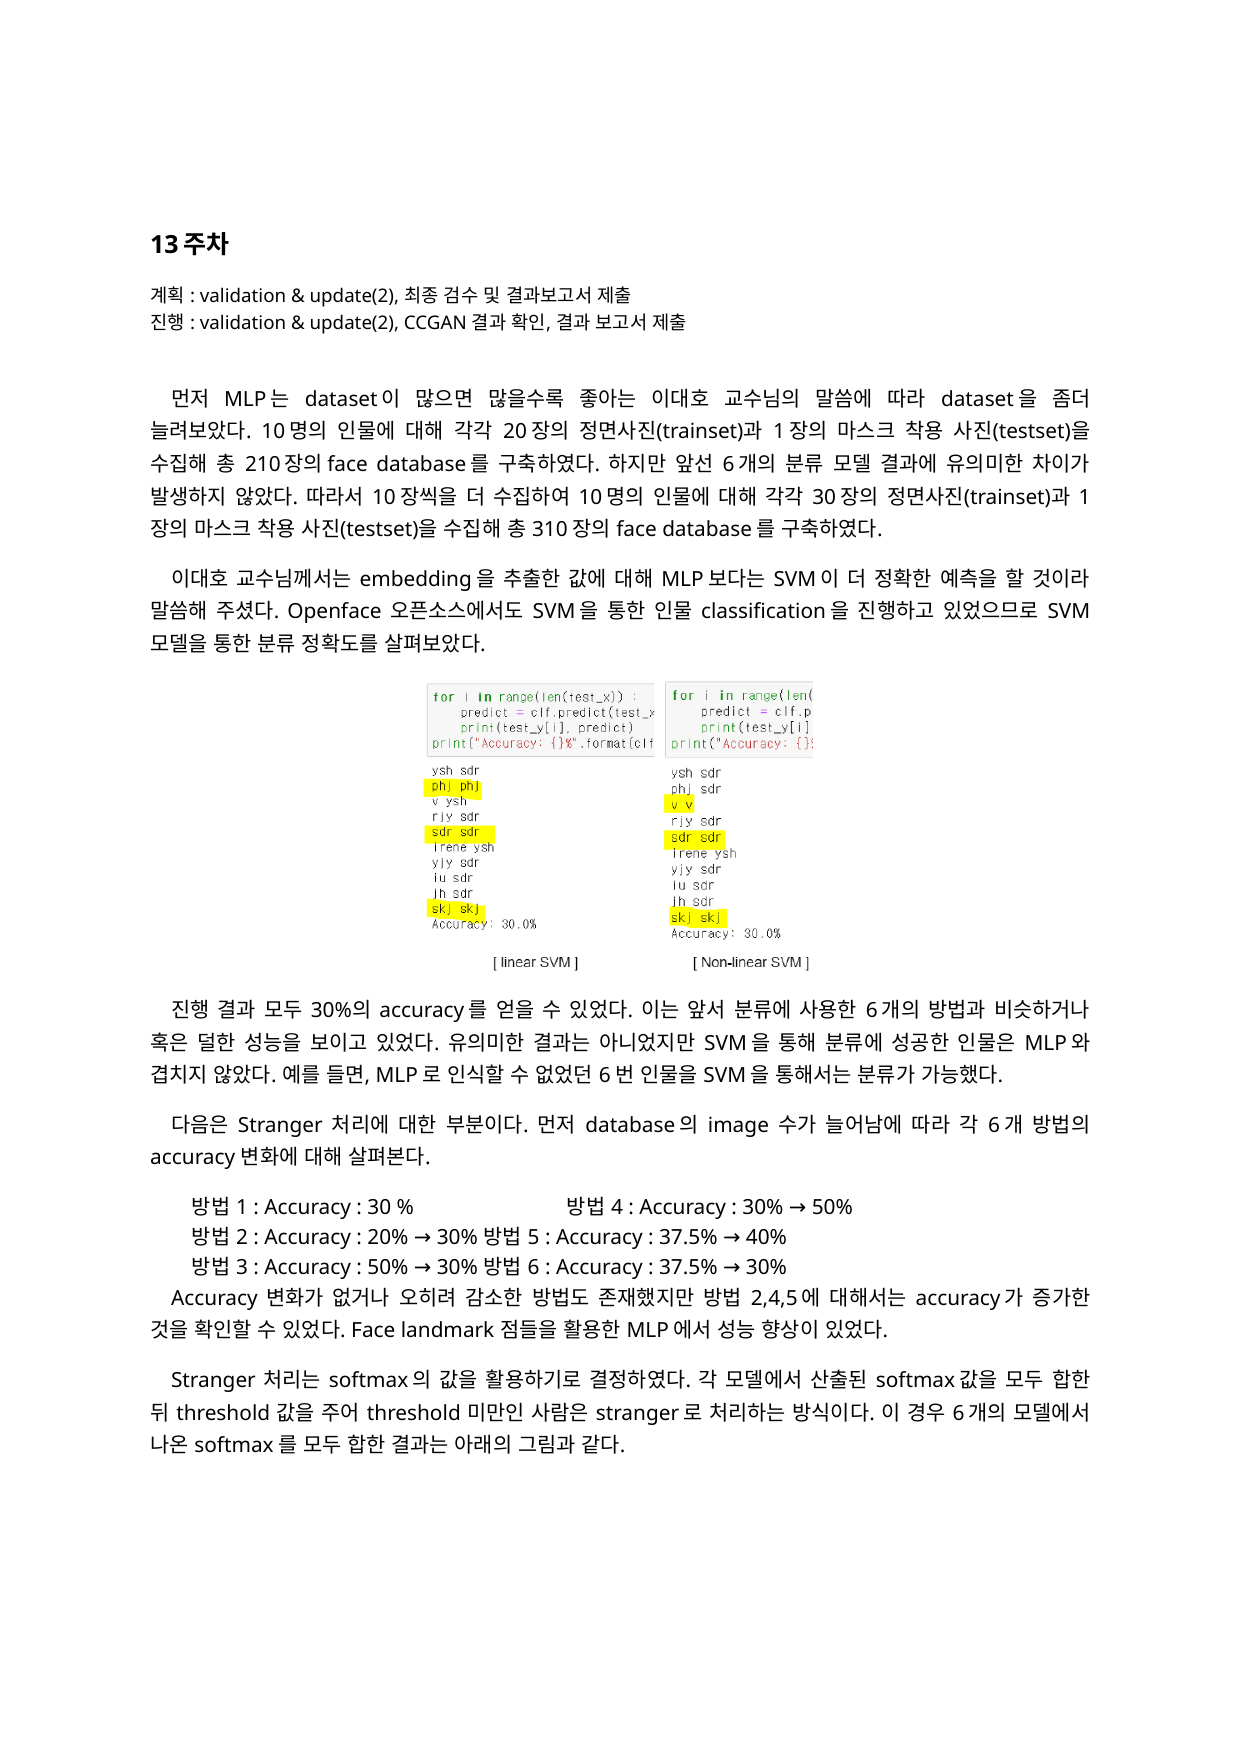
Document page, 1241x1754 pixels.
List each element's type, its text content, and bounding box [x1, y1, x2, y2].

text 먼저 MLP는 dataset이 많으면 많을수록 좋아는 이대호 교수님의 말씀에 따라 dataset을 좀더 늘려보았다. 10명의 인물에 대해 각각 20장의 정면사진(trainset)과 1장의 마스크 착용 사진(testset)을 수집해 총 210장의face database를 구축하였다. 하지만 앞선 6개의 분류 모델 결과에 유의미한 차이가 발생하지 않았다. 따라서 10장씩을 더 수집하여 10명의 인물에 대해 각각 30장의 정면사진(trainset)과 1장의 마스크 착용 사진(testset)을 수집해 총 310장의 face database를 구축하였다. [150, 382, 1090, 543]
text 다음은 Stranger 처리에 대한 부분이다. 먼저 database의 image 수가 늘어남에 따라 각 6개 방법의 accuracy 변화에 대해 살펴본다. [150, 1108, 1090, 1171]
picture [420, 676, 820, 975]
text 13주차 [150, 224, 1090, 261]
text 이대호 교수님께서는 embedding을 추출한 값에 대해 MLP보다는 SVM이 더 정확한 예측을 할 것이라 말씀해 주셨다. Openface 오픈소스에서도 SVM을 통한 인물 classification을 진행하고 있었으므로 SVM 모델을 통한 분류 정확도를 살펴보았다. [150, 562, 1090, 658]
text 방법 1 : Accuracy : 30 % 방법 4 : Accuracy : 30% → 50% [192, 1190, 1090, 1220]
text 진행 : validation & update(2), CCGAN 결과 확인, 결과 보고서 제출 [150, 307, 1090, 334]
text 계획 : validation & update(2), 최종 검수 및 결과보고서 제출 [150, 280, 1090, 307]
text Stranger 처리는 softmax의 값을 활용하기로 결정하였다. 각 모델에서 산출된 softmax값을 모두 합한 뒤 threshold 값을 주어 threshold 미만인 사람은 stranger로 처리하는 방식이다. 이 경우 6개의 모델에서 나온 softmax를 모두 합한 결과는 아래의 그림과 같다. [150, 1363, 1090, 1459]
text 방법 2 : Accuracy : 20% → 30% 방법 5 : Accuracy : 37.5% → 40% [192, 1220, 1090, 1251]
text 진행 결과 모두 30%의 accuracy를 얻을 수 있었다. 이는 앞서 분류에 사용한 6개의 방법과 비슷하거나 혹은 덜한 성능을 보이고 있었다. 유의미한 결과는 아니었지만 SVM을 통해 분류에 성공한 인물은 MLP와 겹치지 않았다. 예를 들면, MLP로 인식할 수 없었던 6번 인물을 SVM을 통해서는 분류가 가능했다. [150, 993, 1090, 1089]
text Accuracy 변화가 없거나 오히려 감소한 방법도 존재했지만 방법 2,4,5에 대해서는 accuracy가 증가한 것을 확인할 수 있었다. Face landmark 점들을 활용한 MLP에서 성능 향상이 있었다. [150, 1281, 1090, 1344]
text 방법 3 : Accuracy : 50% → 30% 방법 6 : Accuracy : 37.5% → 30% [192, 1251, 1090, 1281]
